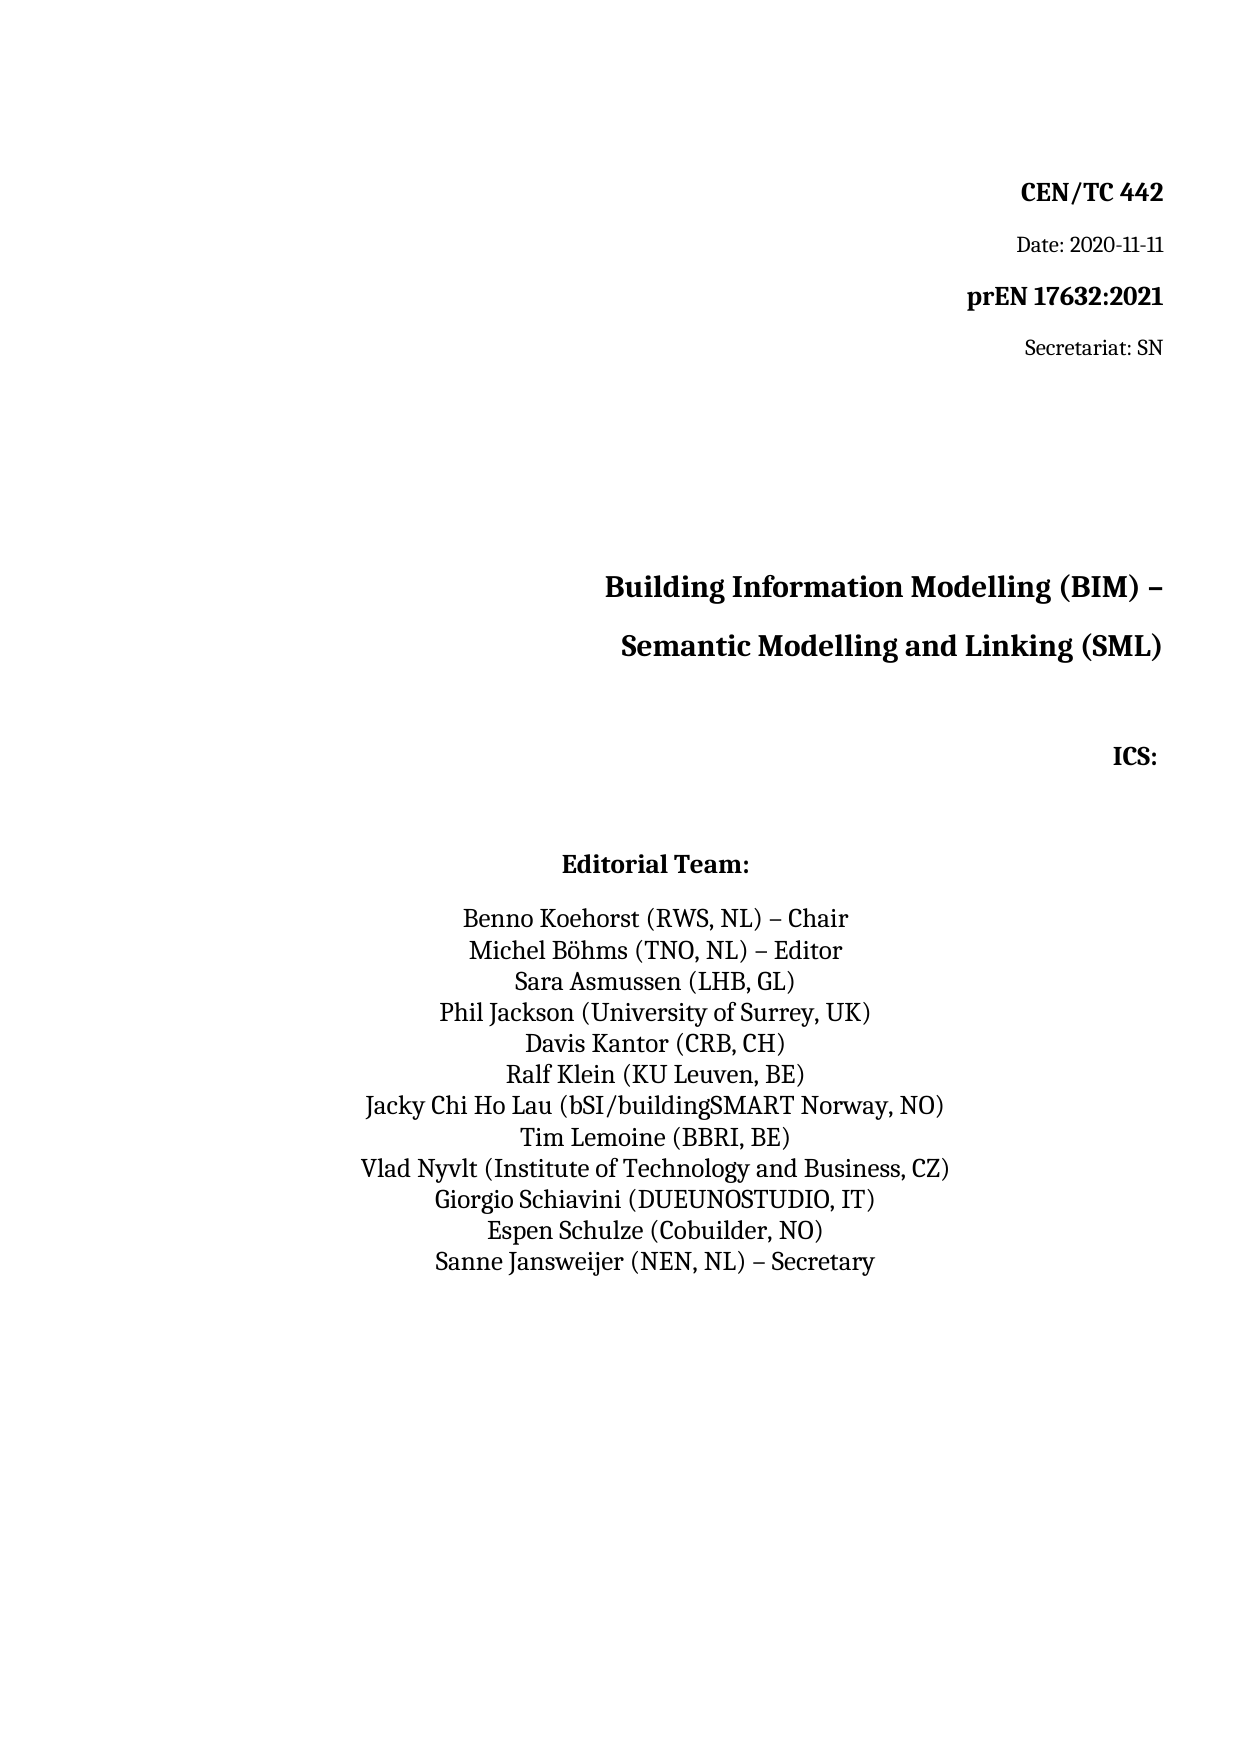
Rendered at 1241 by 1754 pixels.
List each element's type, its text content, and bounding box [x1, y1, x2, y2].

text Secretariat: SN [148, 335, 1163, 361]
text Building Information Modelling (BIM) – [223, 569, 1163, 606]
text Davis Kantor (CRB, CH) [148, 1028, 1163, 1059]
text Sanne Jansweijer (NEN, NL) – Secretary [148, 1246, 1163, 1277]
text Ralf Klein (KU Leuven, BE) [148, 1059, 1163, 1090]
text CEN/TC 442 [185, 177, 1163, 209]
text Phil Jackson (University of Surrey, UK) [148, 997, 1163, 1028]
text ICS: [148, 741, 1163, 772]
text Espen Schulze (Cobuilder, NO) [148, 1215, 1163, 1246]
text Editorial Team: [148, 849, 1163, 881]
text Jacky Chi Ho Lau (bSI/buildingSMART Norway, NO) [148, 1090, 1163, 1122]
text Giorgio Schiavini (DUEUNOSTUDIO, IT) [148, 1184, 1163, 1215]
text Vlad Nyvlt (Institute of Technology and Business, CZ) [148, 1153, 1163, 1184]
text Tim Lemoine (BBRI, BE) [148, 1122, 1163, 1153]
text Date: 2020-11-11 [148, 232, 1163, 258]
text Semantic Modelling and Linking (SML) [223, 628, 1163, 664]
text Sara Asmussen (LHB, GL) [148, 966, 1163, 997]
text prEN 17632:2021 [148, 281, 1163, 312]
text Benno Koehorst (RWS, NL) – Chair [148, 903, 1163, 935]
text Michel Böhms (TNO, NL) – Editor [148, 935, 1163, 966]
